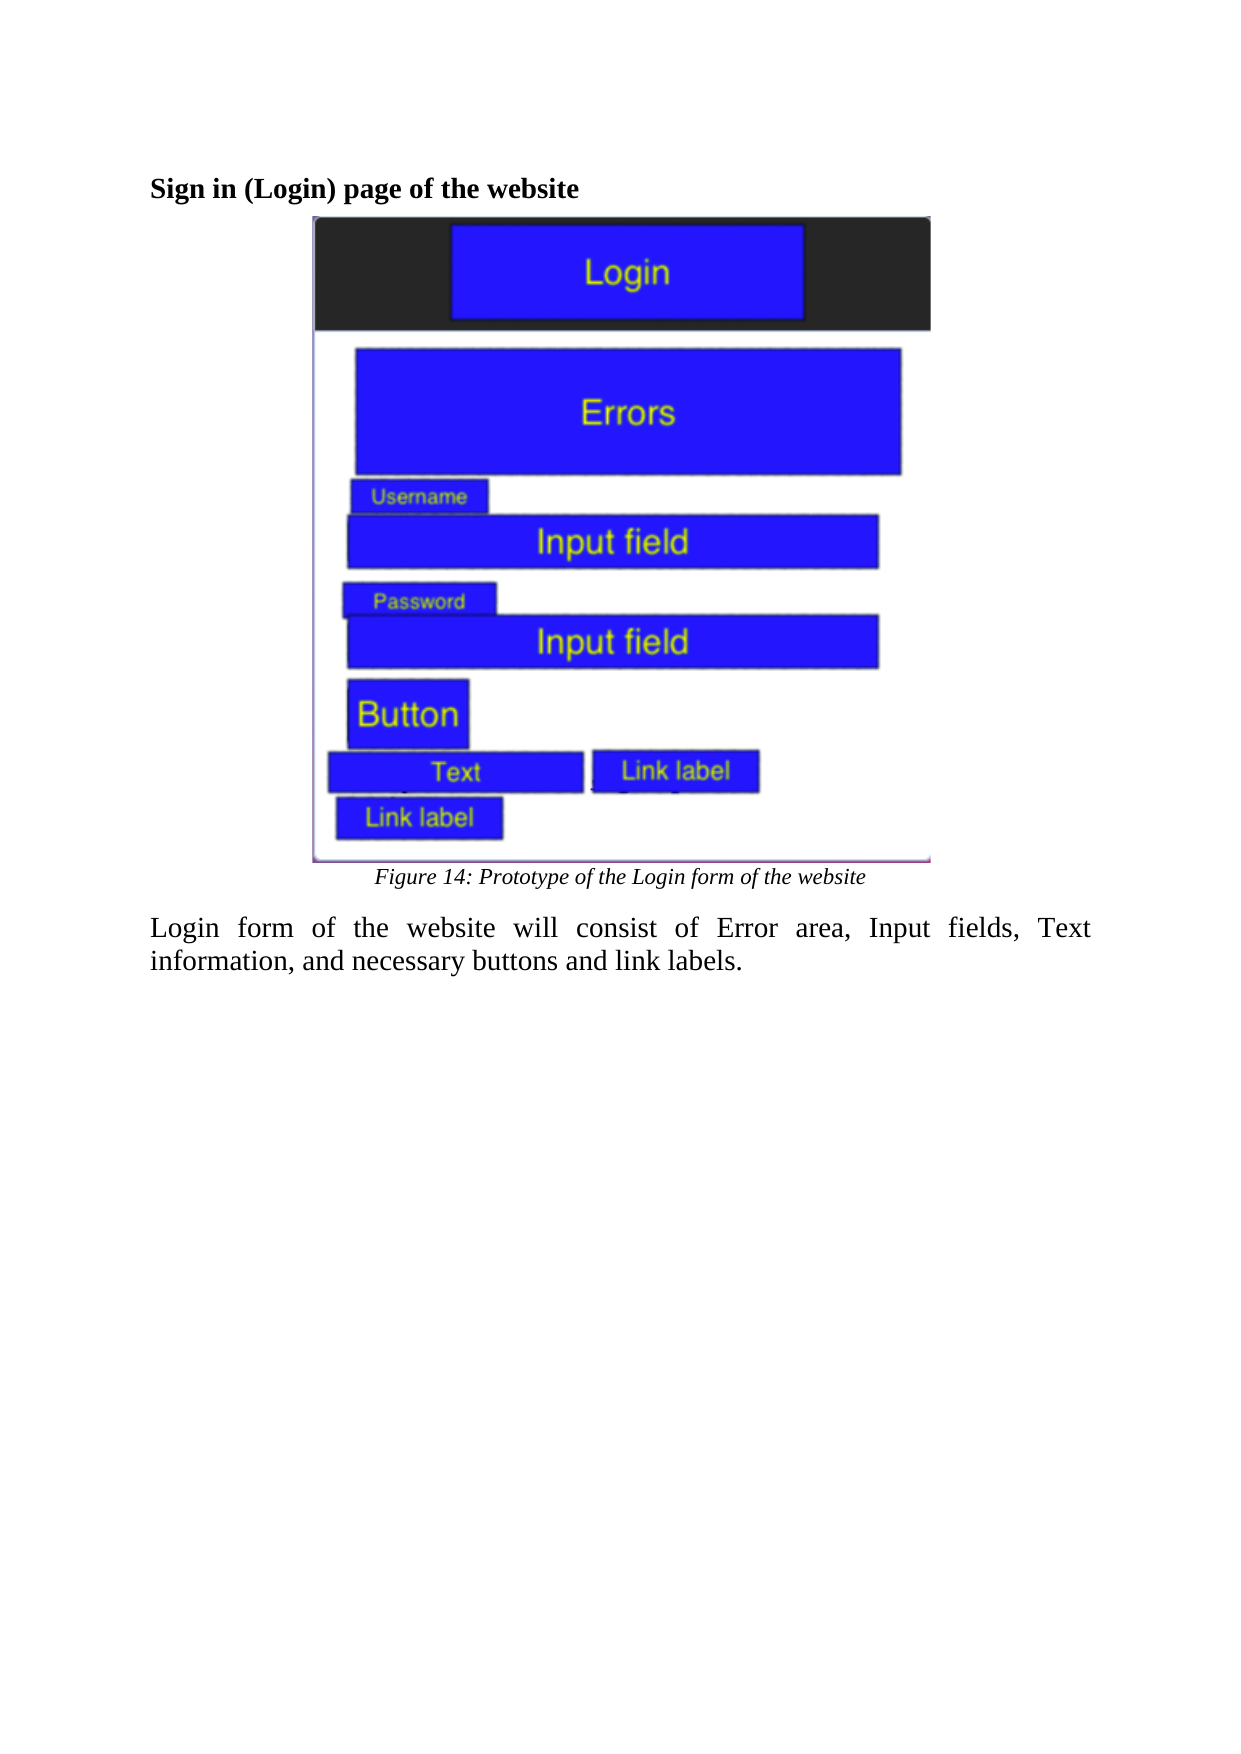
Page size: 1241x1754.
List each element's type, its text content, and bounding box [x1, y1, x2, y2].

subtitle Sign in (Login) page of the website [150, 171, 1093, 204]
text Login form of the website will consist of Error area, Input fields, Text information, and necessary buttons and link labels. [150, 910, 1093, 977]
picture [312, 216, 931, 863]
text Figure 14: Prototype of the Login form of the website [150, 863, 1093, 889]
